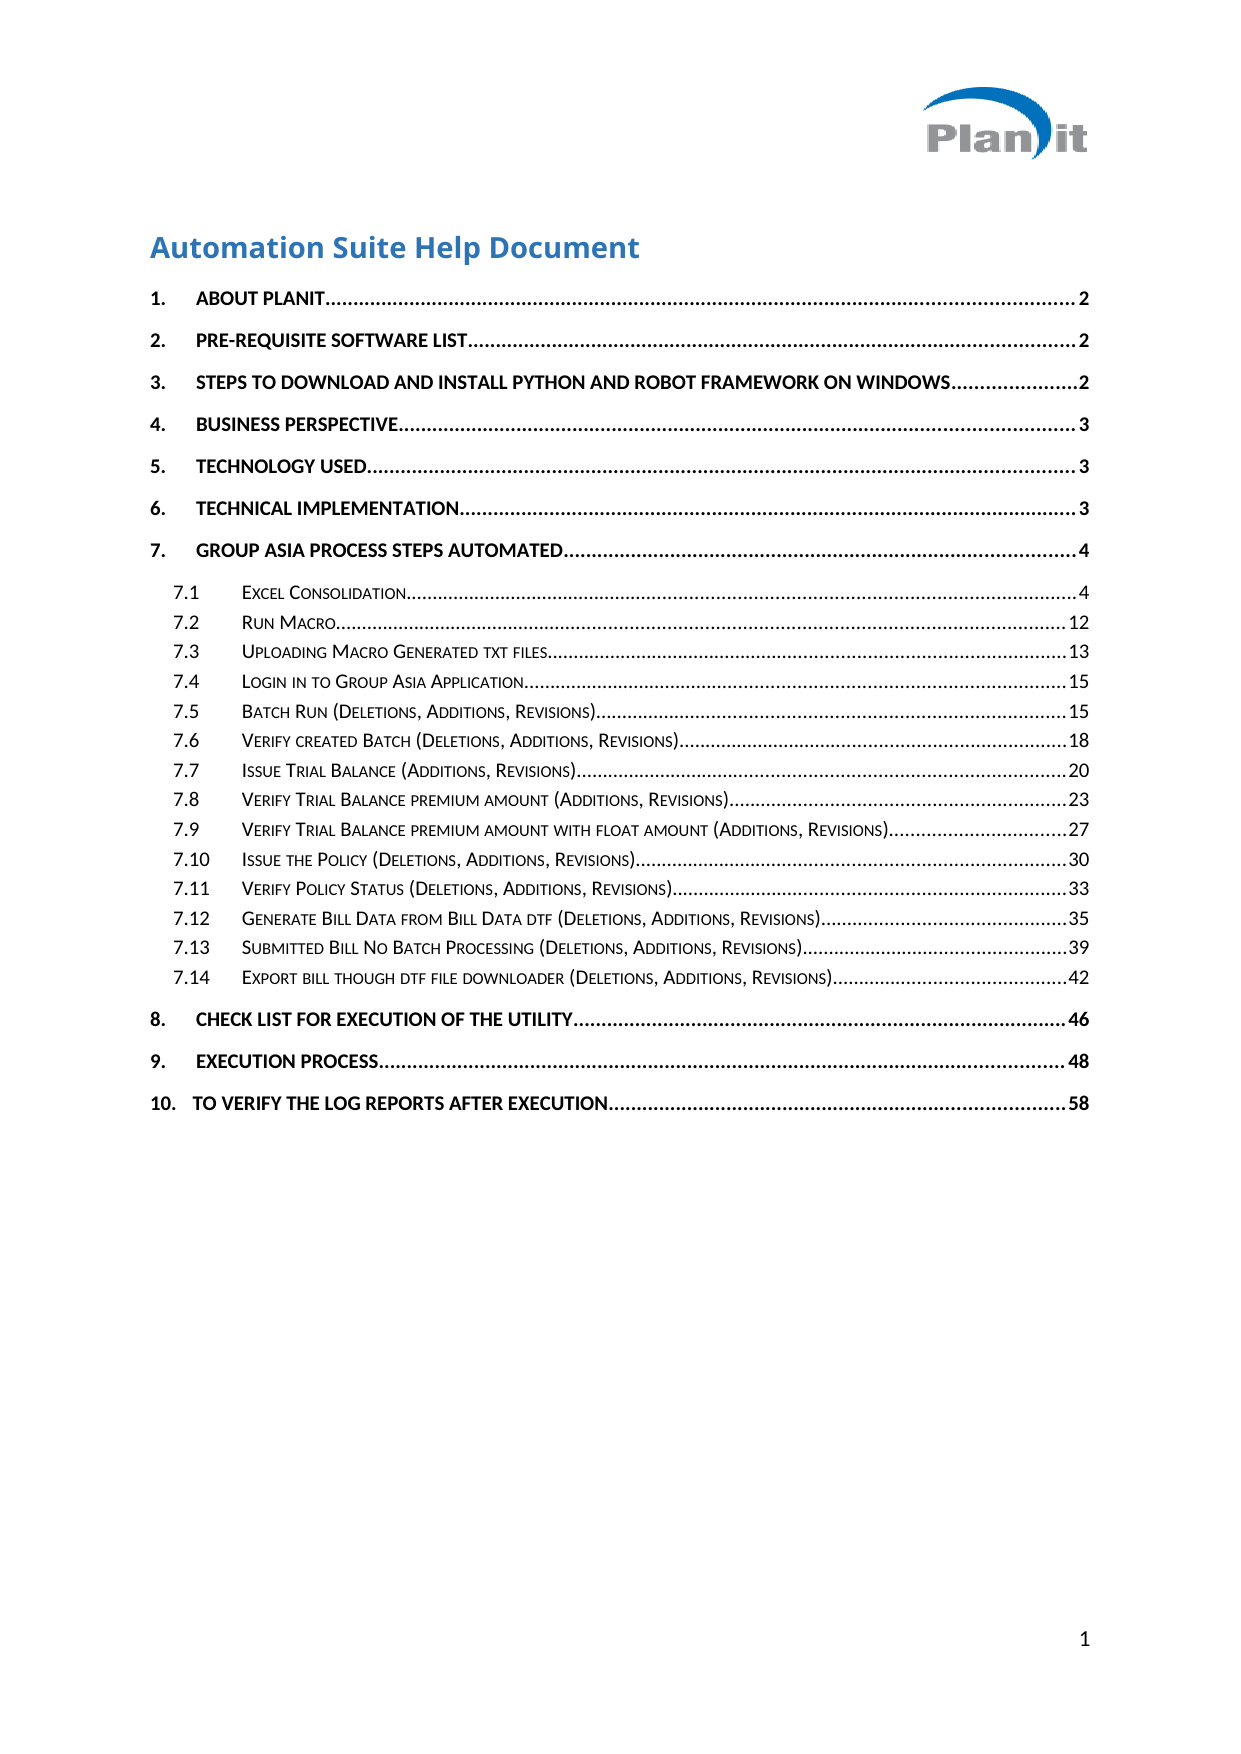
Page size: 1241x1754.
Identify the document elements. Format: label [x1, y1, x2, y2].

picture [923, 73, 1091, 177]
